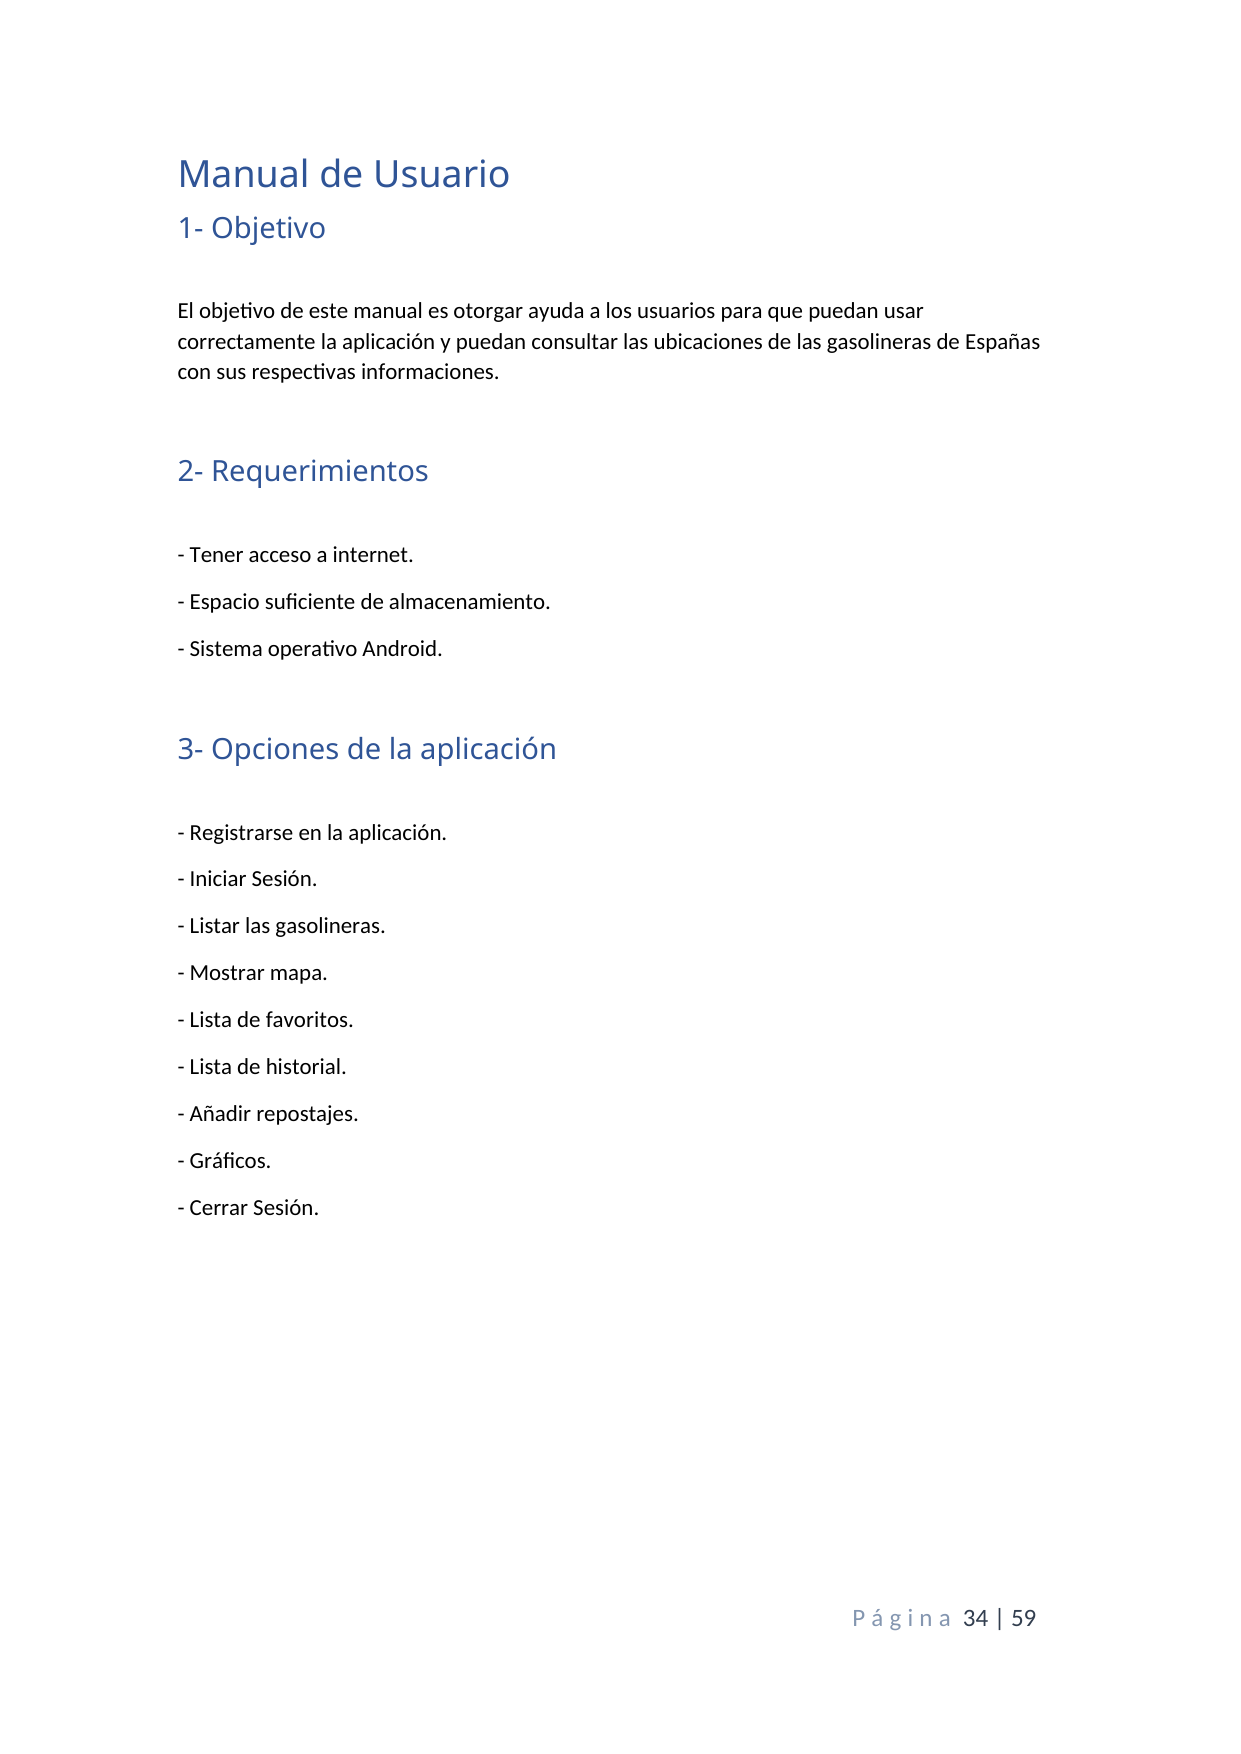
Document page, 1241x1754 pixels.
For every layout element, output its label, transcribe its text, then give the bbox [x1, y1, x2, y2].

text - Sistema operativo Android. [177, 634, 1063, 662]
text El objetivo de este manual es otorgar ayuda a los usuarios para que puedan usar correctamente la aplicación y puedan consultar las ubicaciones de las gasolineras de Españas con sus respectivas informaciones. [177, 297, 1063, 385]
text - Tener acceso a internet. [177, 540, 1063, 568]
subtitle Manual de Usuario [177, 148, 1063, 199]
text - Registrarse en la aplicación. [177, 818, 1063, 846]
text - Lista de historial. [177, 1052, 1063, 1080]
subtitle 1- Objetivo [177, 207, 1063, 247]
text - Cerrar Sesión. [177, 1193, 1063, 1221]
text - Gráficos. [177, 1146, 1063, 1174]
text - Lista de favoritos. [177, 1005, 1063, 1033]
subtitle 2- Requerimientos [177, 451, 1063, 490]
subtitle 3- Opciones de la aplicación [177, 728, 1063, 768]
text - Mostrar mapa. [177, 958, 1063, 986]
text - Espacio suficiente de almacenamiento. [177, 587, 1063, 615]
text - Listar las gasolineras. [177, 911, 1063, 939]
text - Iniciar Sesión. [177, 864, 1063, 892]
text - Añadir repostajes. [177, 1099, 1063, 1127]
